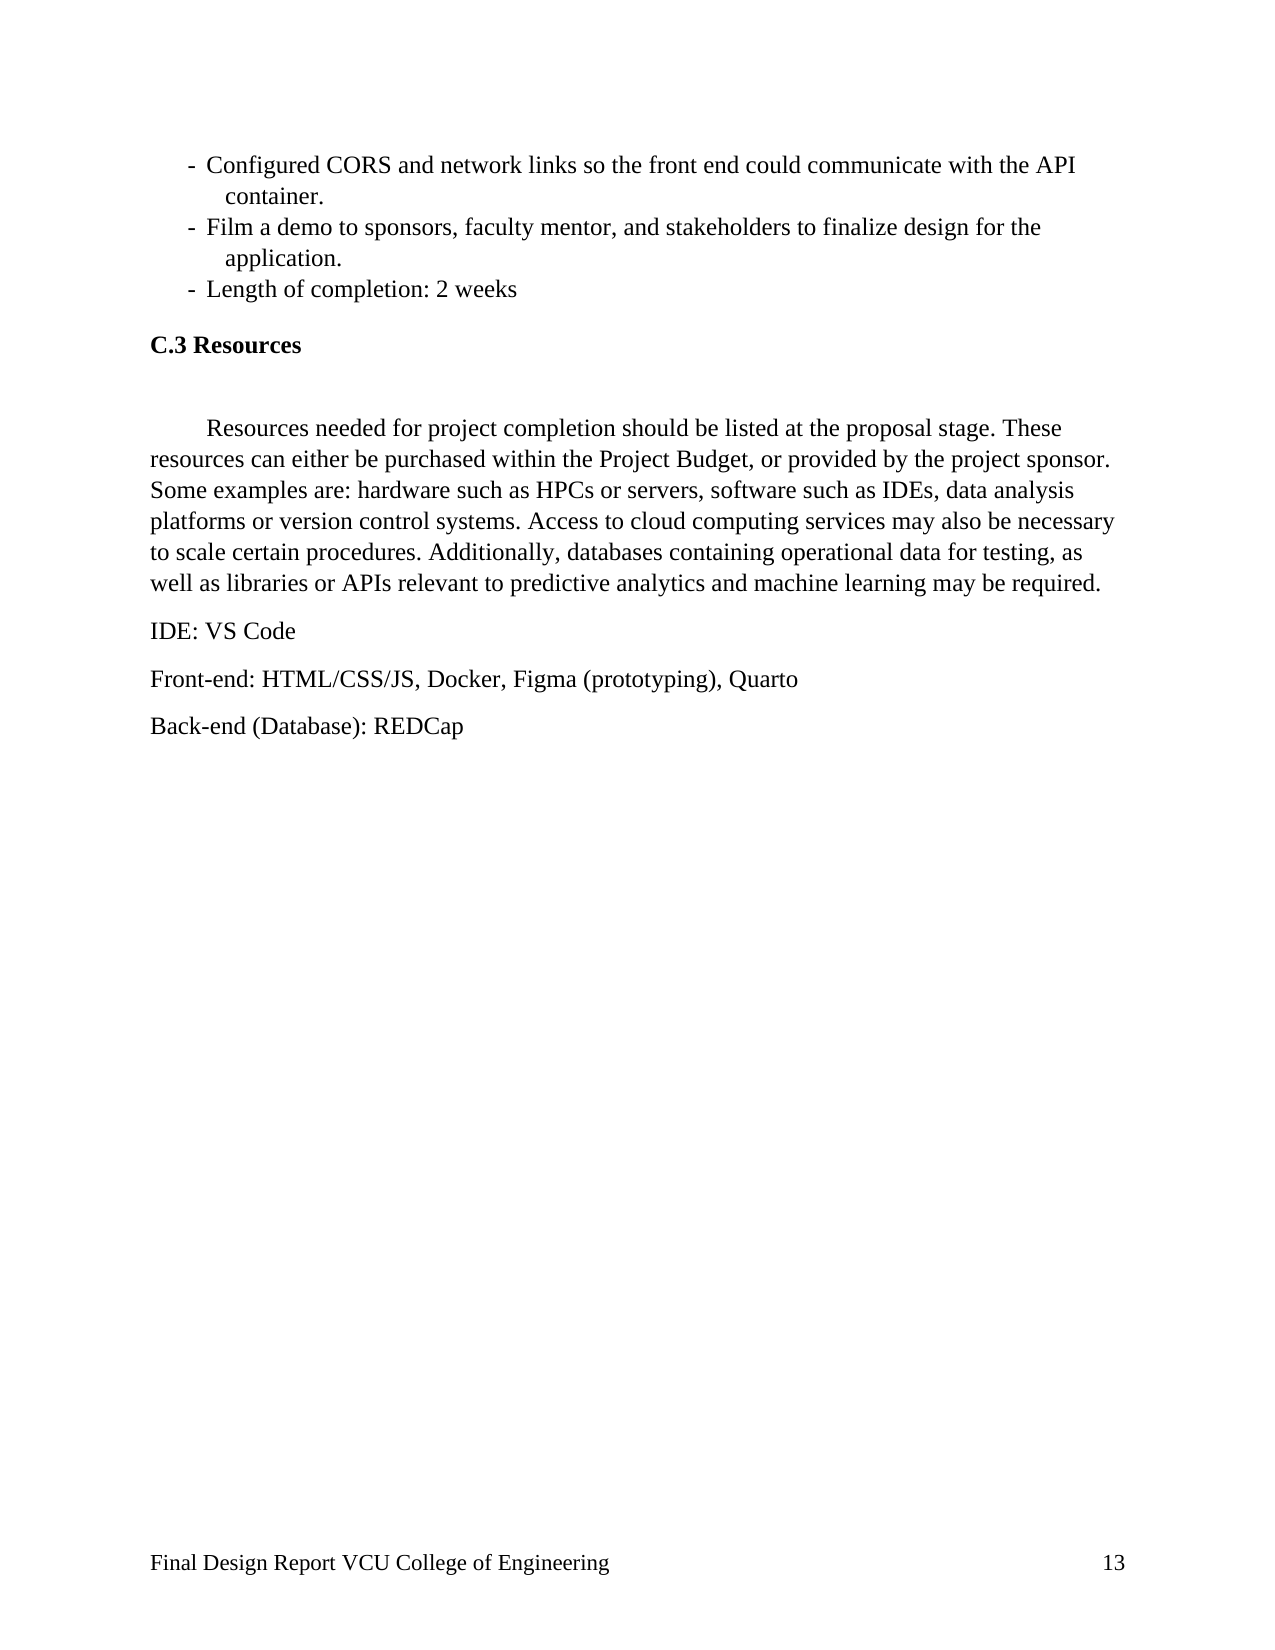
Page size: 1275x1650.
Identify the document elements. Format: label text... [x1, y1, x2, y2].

list Length of completion: 2 weeks [187, 274, 1125, 303]
text Front-end: HTML/CSS/JS, Docker, Figma (prototyping), Quarto [150, 664, 1125, 692]
text IDE: VS Code [150, 616, 1125, 645]
text Resources needed for project completion should be listed at the proposal stage. These resources can either be purchased within the Project Budget, or provided by the project sponsor. Some examples are: hardware such as HPCs or servers, software such as IDEs, data analysis platforms or version control systems. Access to cloud computing services may also be necessary to scale certain procedures. Additionally, databases containing operational data for testing, as well as libraries or APIs relevant to predictive analytics and machine learning may be required. [150, 413, 1125, 597]
subtitle C.3 Resources [150, 330, 1125, 359]
list Film a demo to sponsors, faculty mentor, and stakeholders to finalize design for the application. [187, 212, 1125, 272]
text Back-end (Database): REDCap [150, 711, 1125, 740]
list Configured CORS and network links so the front end could communicate with the API container. [187, 150, 1125, 210]
